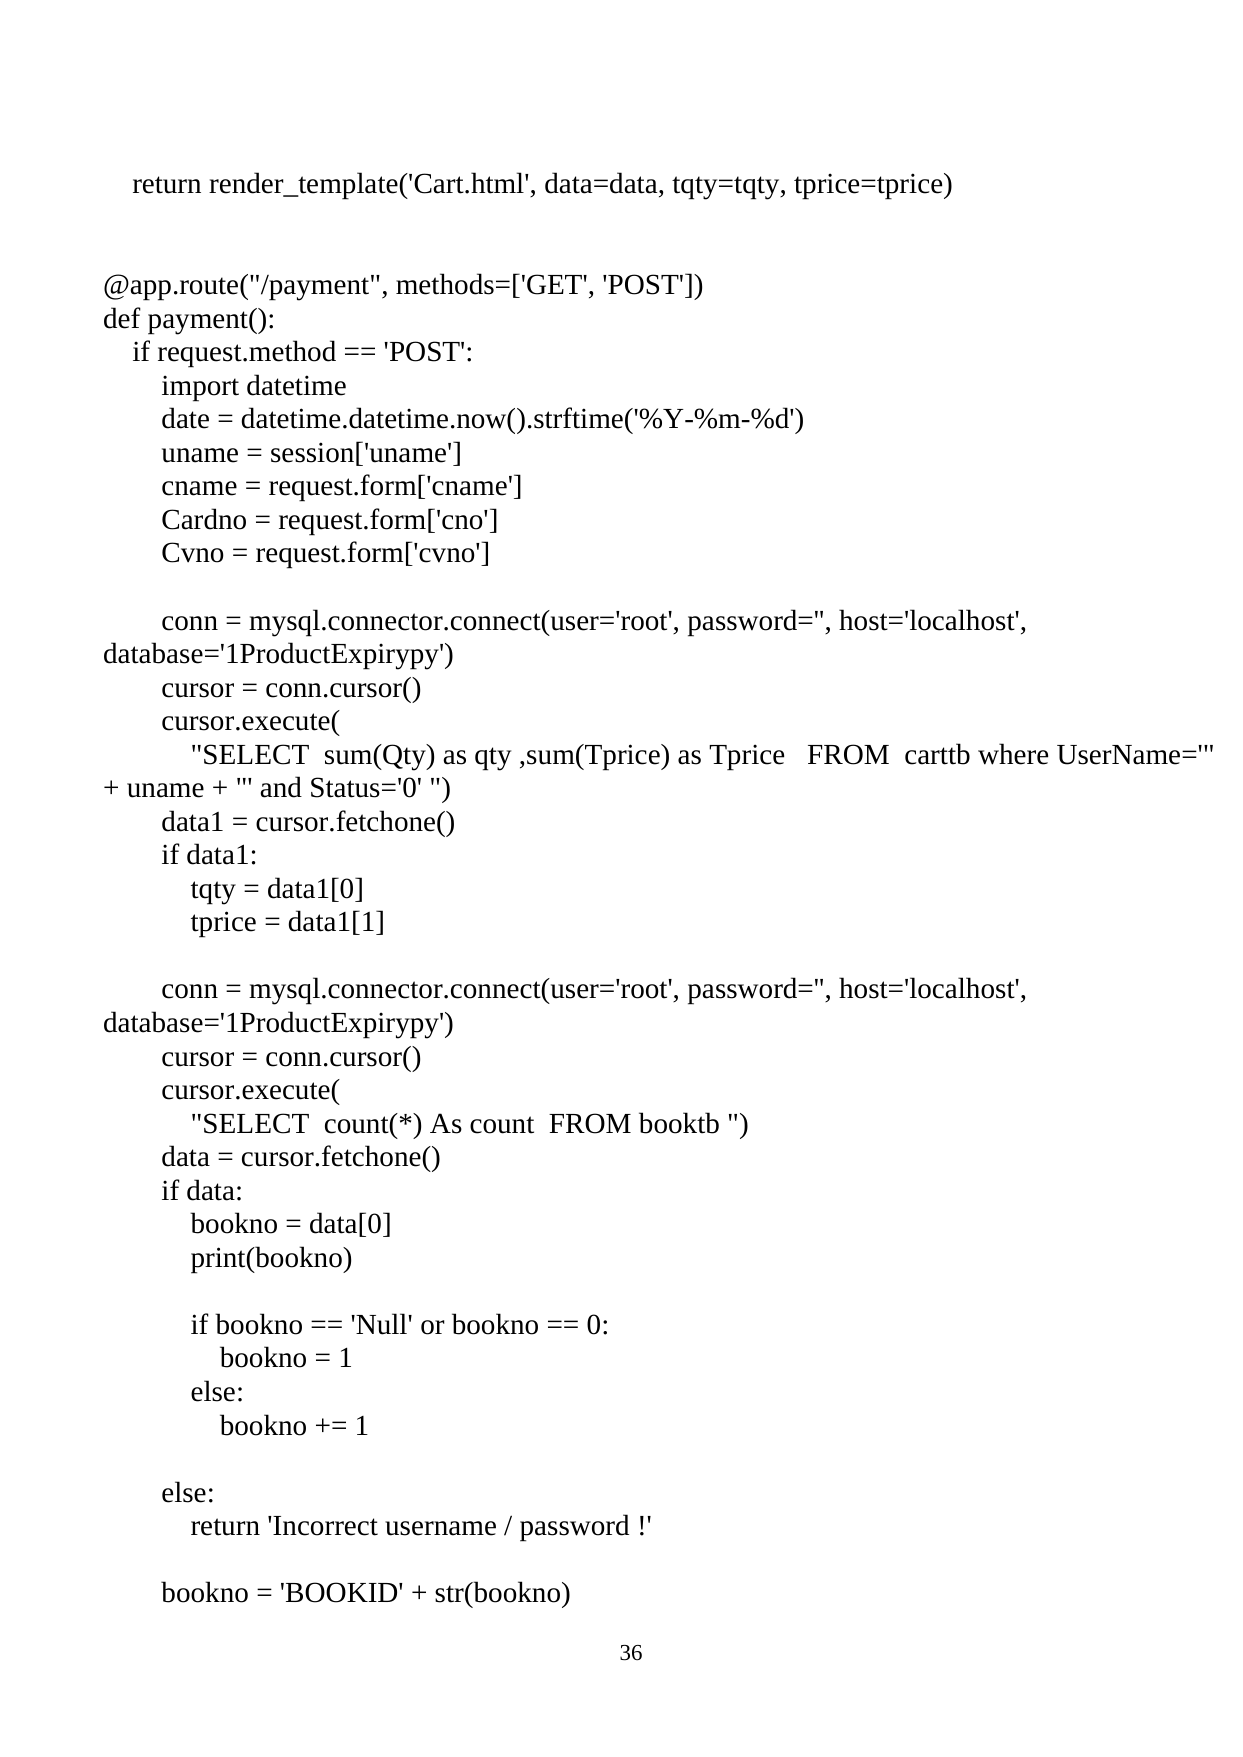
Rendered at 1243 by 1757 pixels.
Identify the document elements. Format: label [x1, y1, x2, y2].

text [44, 167, 1218, 1609]
